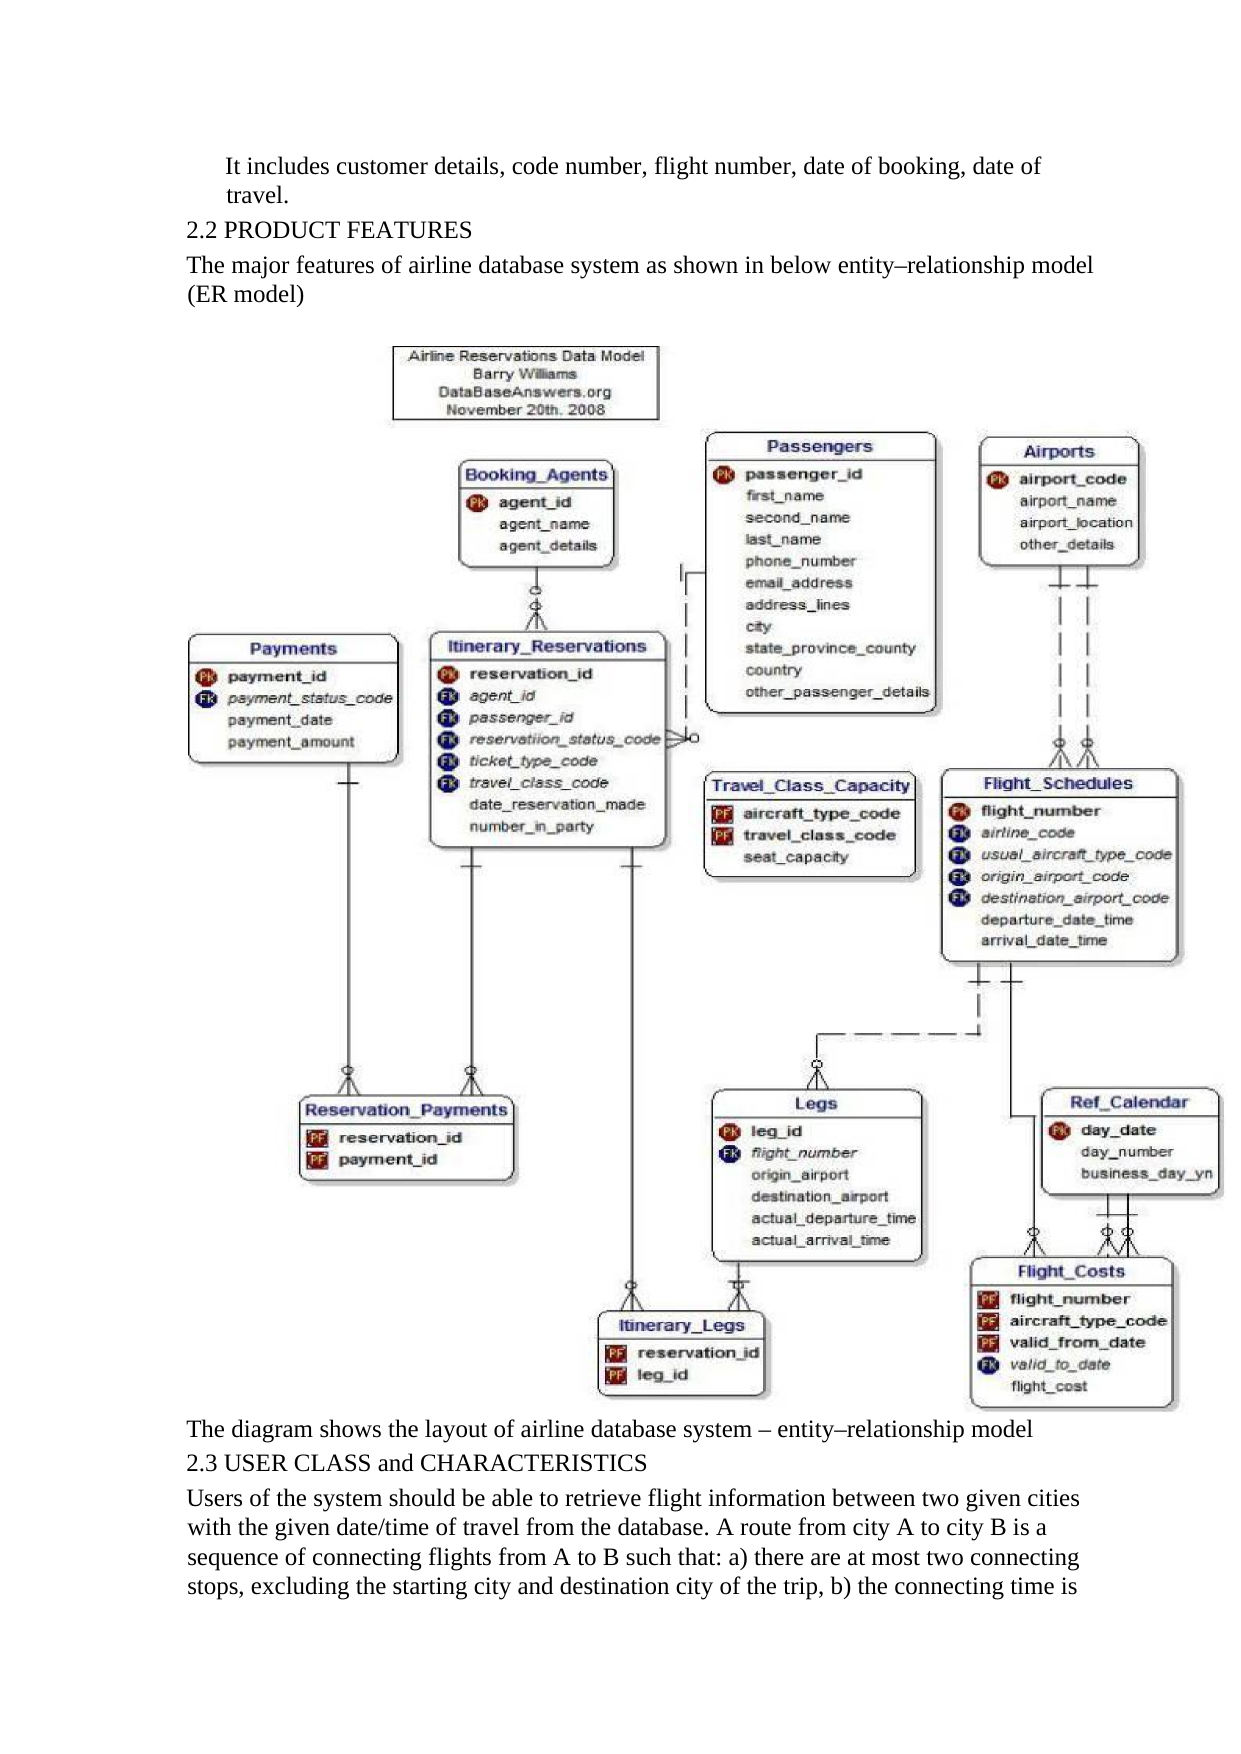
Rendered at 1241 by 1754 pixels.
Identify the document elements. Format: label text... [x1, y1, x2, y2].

text The major features of airline database system as shown in below entity–relationship model (ER model) [186, 250, 1096, 308]
picture [187, 346, 1227, 1414]
list USER CLASS and CHARACTERISTICS [186, 1448, 1225, 1477]
text It includes customer details, code number, flight number, date of booking, date of travel. [225, 151, 1110, 209]
list PRODUCT FEATURES [186, 215, 1225, 244]
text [186, 1483, 1097, 1600]
text The diagram shows the layout of airline database system – entity–relationship model [186, 1414, 1225, 1442]
